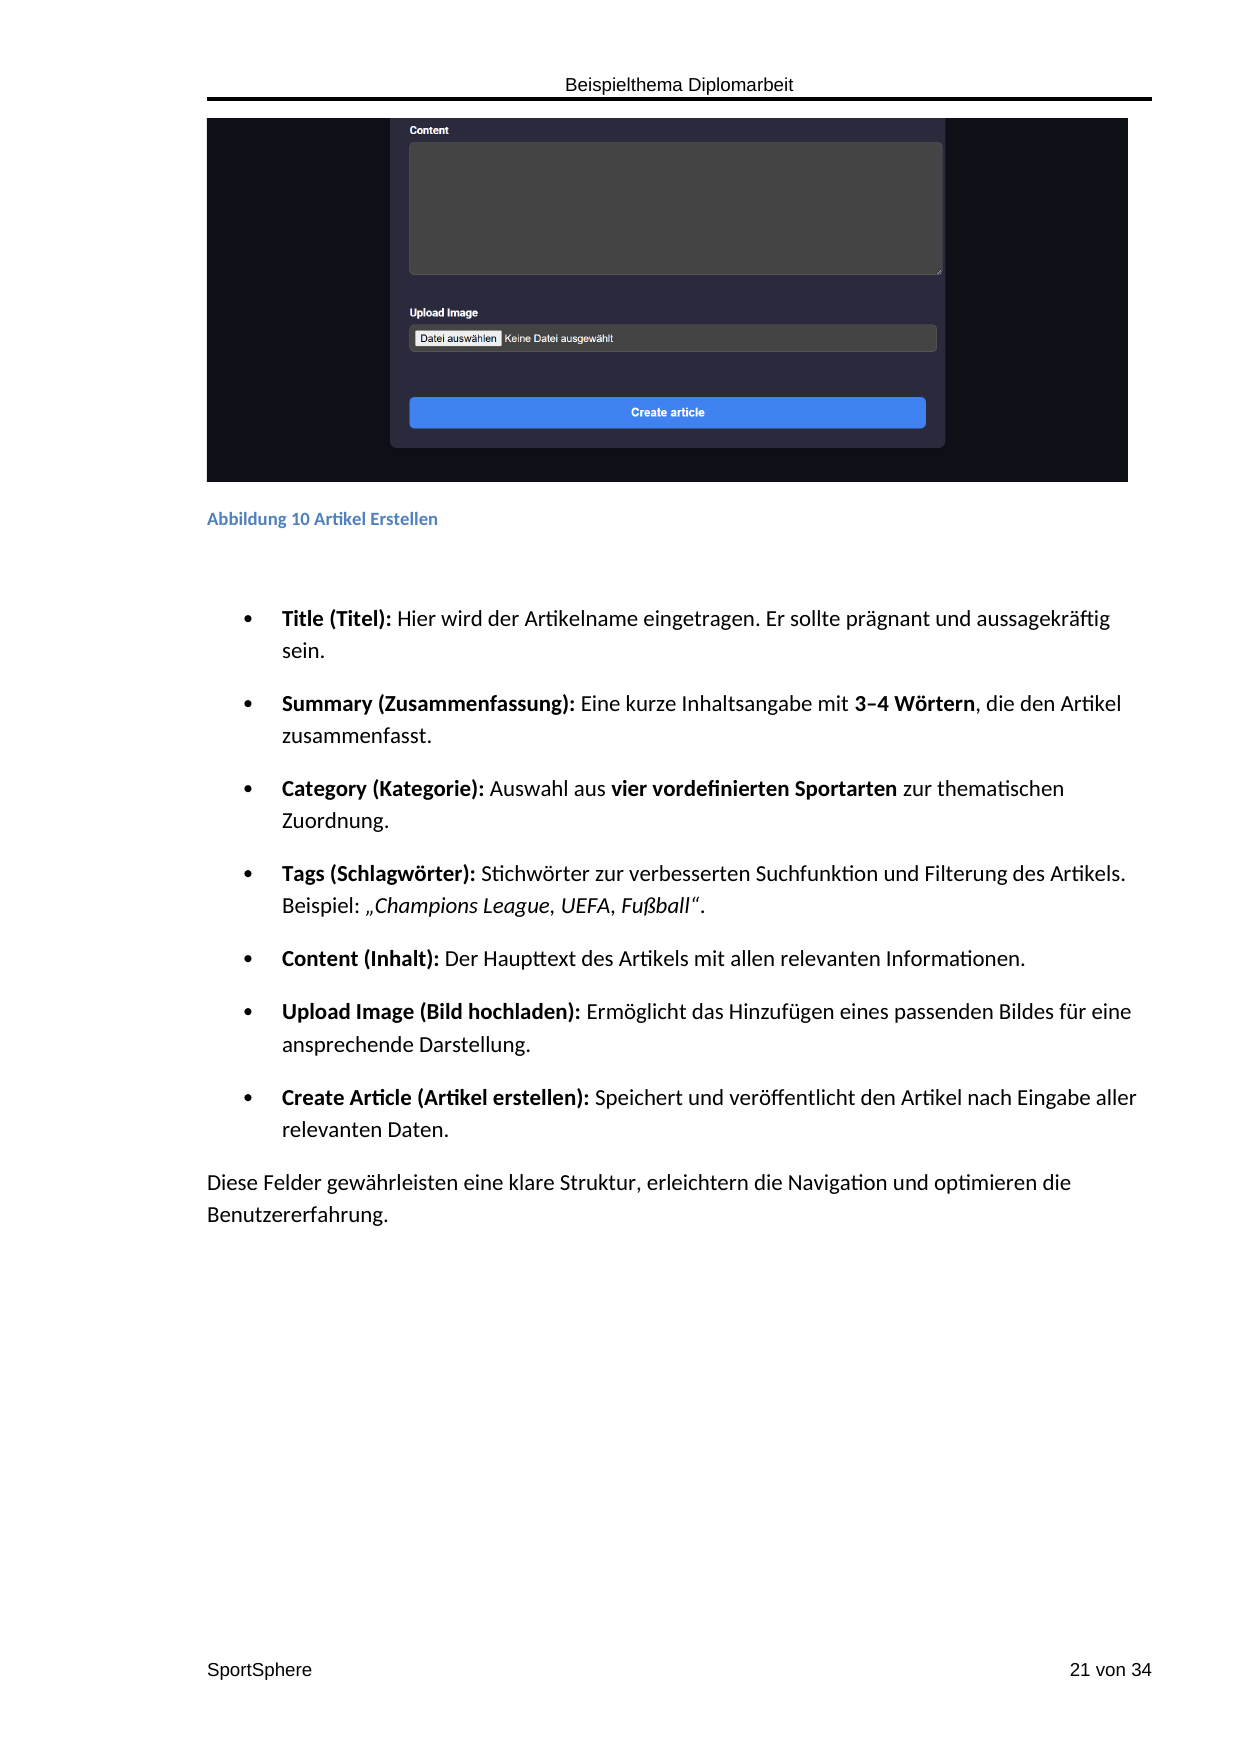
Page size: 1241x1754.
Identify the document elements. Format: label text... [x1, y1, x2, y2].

text Abbildung 10 Artikel Erstellen [207, 507, 1152, 530]
text Diese Felder gewährleisten eine klare Struktur, erleichtern die Navigation und optimieren die Benutzererfahrung. [207, 1168, 1152, 1228]
list Title (Titel): Hier wird der Artikelname eingetragen. Er sollte prägnant und aussagekräftig sein. [244, 604, 1152, 664]
list Category (Kategorie): Auswahl aus vier vordefinierten Sportarten zur thematischen Zuordnung. [244, 774, 1152, 834]
list Tags (Schlagwörter): Stichwörter zur verbesserten Suchfunktion und Filterung des Artikels. Beispiel: „Champions League, UEFA, Fußball“. [244, 859, 1152, 919]
picture [206, 118, 1128, 482]
list Content (Inhalt): Der Haupttext des Artikels mit allen relevanten Informationen. [244, 944, 1152, 972]
list Summary (Zusammenfassung): Eine kurze Inhaltsangabe mit 3–4 Wörtern, die den Artikel zusammenfasst. [244, 689, 1152, 749]
list Create Article (Artikel erstellen): Speichert und veröffentlicht den Artikel nach Eingabe aller relevanten Daten. [244, 1083, 1152, 1143]
list Upload Image (Bild hochladen): Ermöglicht das Hinzufügen eines passenden Bildes für eine ansprechende Darstellung. [244, 997, 1152, 1058]
